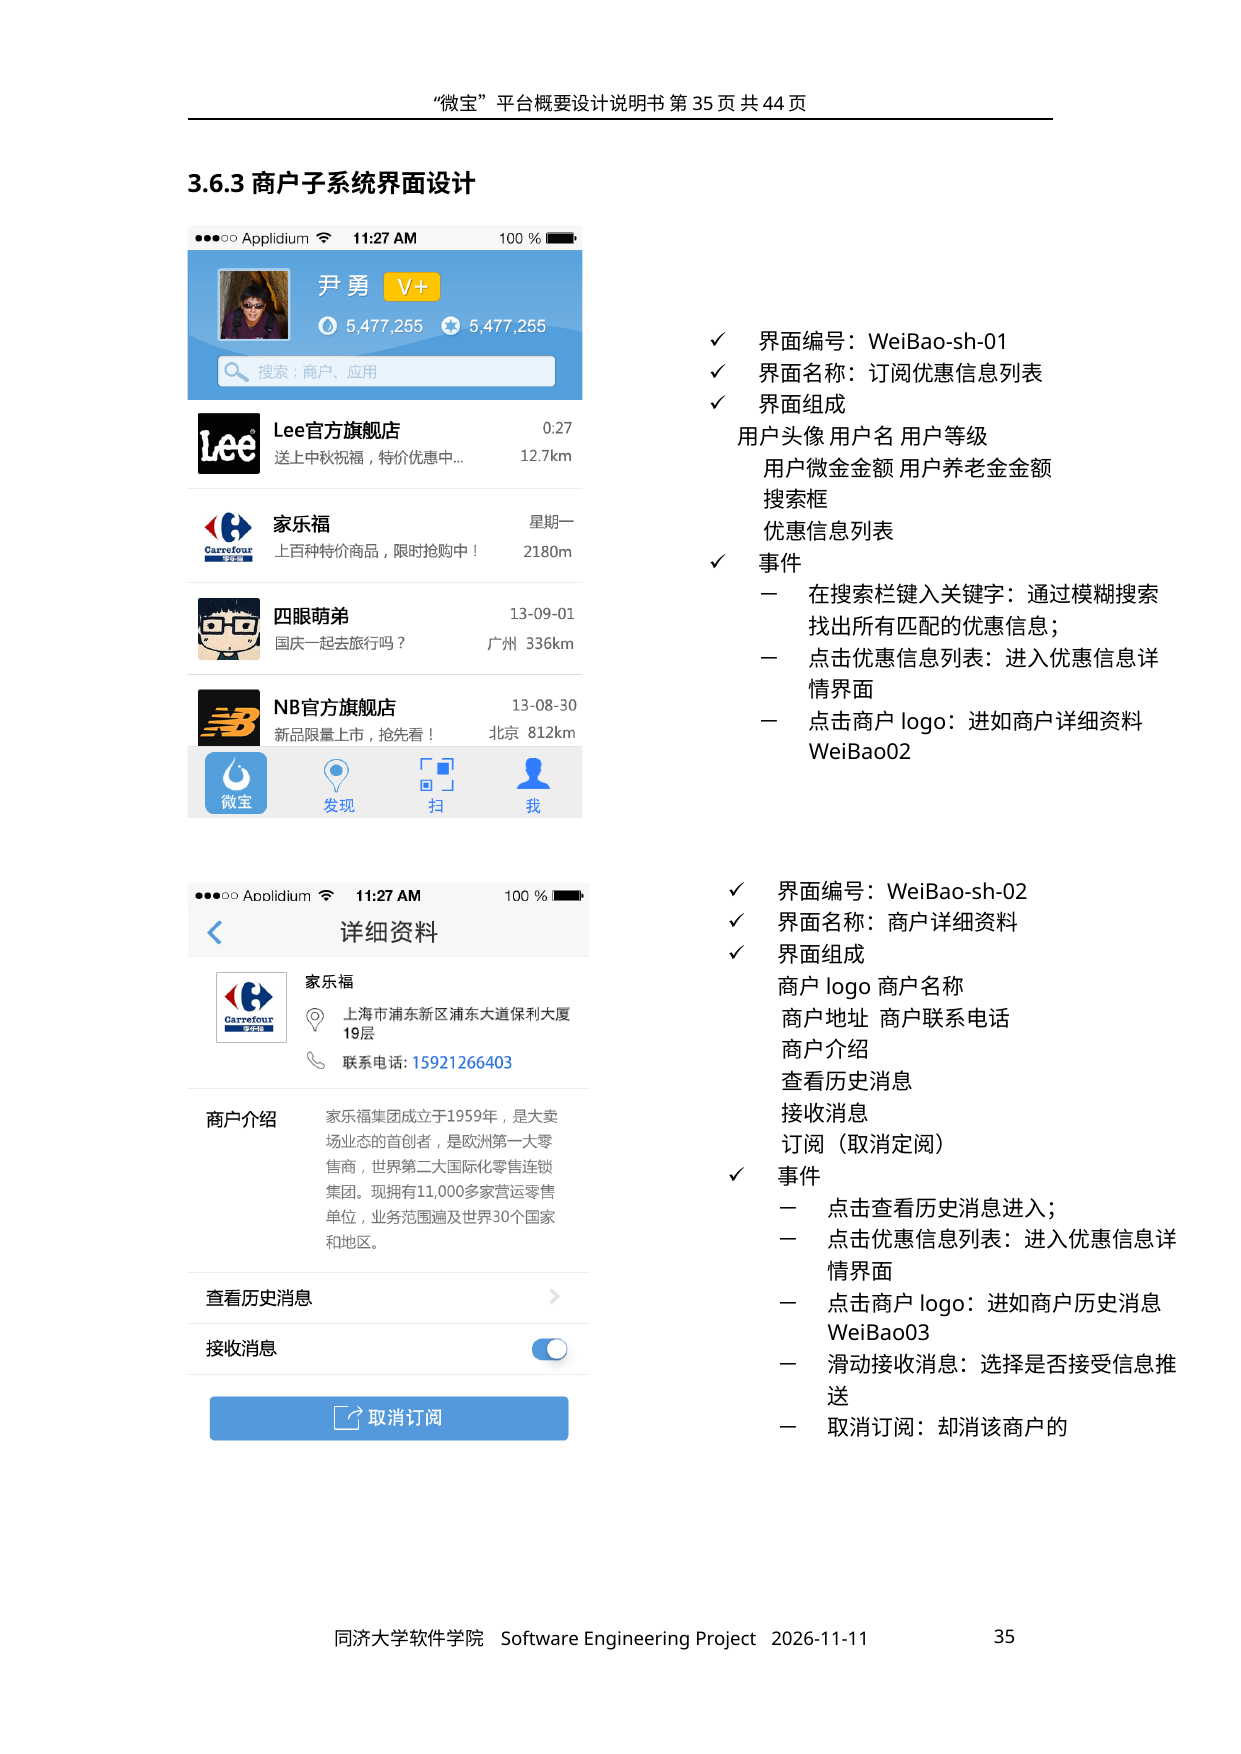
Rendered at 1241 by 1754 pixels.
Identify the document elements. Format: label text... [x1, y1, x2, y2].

picture [187, 882, 590, 1486]
picture [187, 224, 583, 818]
subtitle 3.6.3 商户子系统界面设计 [187, 162, 1053, 199]
